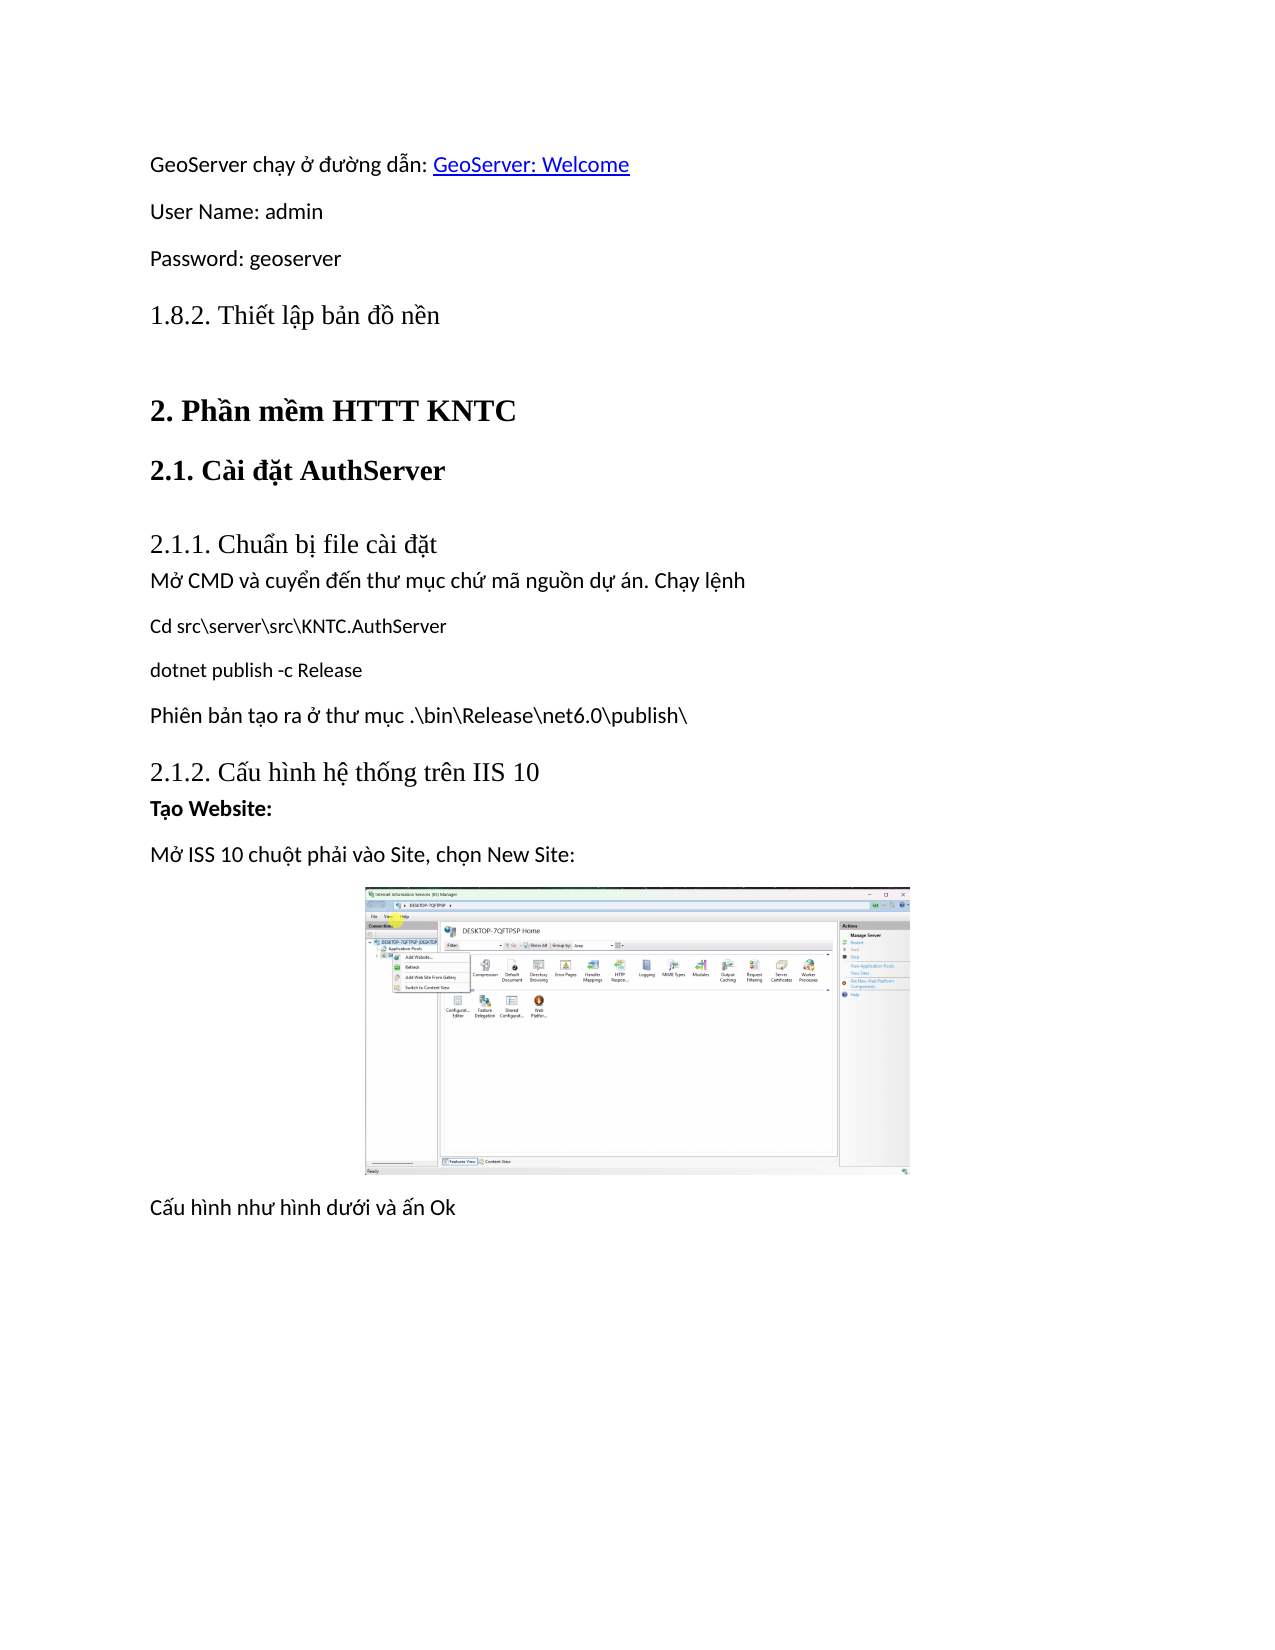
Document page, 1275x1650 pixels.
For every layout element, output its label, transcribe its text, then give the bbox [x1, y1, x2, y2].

subtitle Thiết lập bản đồ nền [150, 299, 1125, 330]
text Phiên bản tạo ra ở thư mục .\bin\Release\net6.0\publish\ [150, 701, 1125, 729]
text Mở ISS 10 chuột phải vào Site, chọn New Site: [150, 841, 1125, 868]
picture [365, 887, 910, 1175]
text dotnet publish -c Release [150, 657, 1125, 682]
text Tạo Website: [150, 794, 1125, 822]
text Password: geoserver [150, 244, 1125, 272]
subtitle Cài đặt AuthServer [150, 453, 1125, 487]
subtitle Chuẩn bị file cài đặt [150, 529, 1125, 560]
subtitle Cấu hình hệ thống trên IIS 10 [150, 756, 1125, 787]
text GeoServer chạy ở đường dẫn: GeoServer: Welcome [150, 150, 1125, 178]
text Mở CMD và cuyển đến thư mục chứ mã nguồn dự án. Chạy lệnh [150, 566, 1125, 594]
subtitle Phần mềm HTTT KNTC [150, 392, 1125, 428]
text Cấu hình như hình dưới và ấn Ok [150, 1193, 1125, 1221]
text Cd src\server\src\KNTC.AuthServer [150, 613, 1125, 638]
text User Name: admin [150, 197, 1125, 225]
